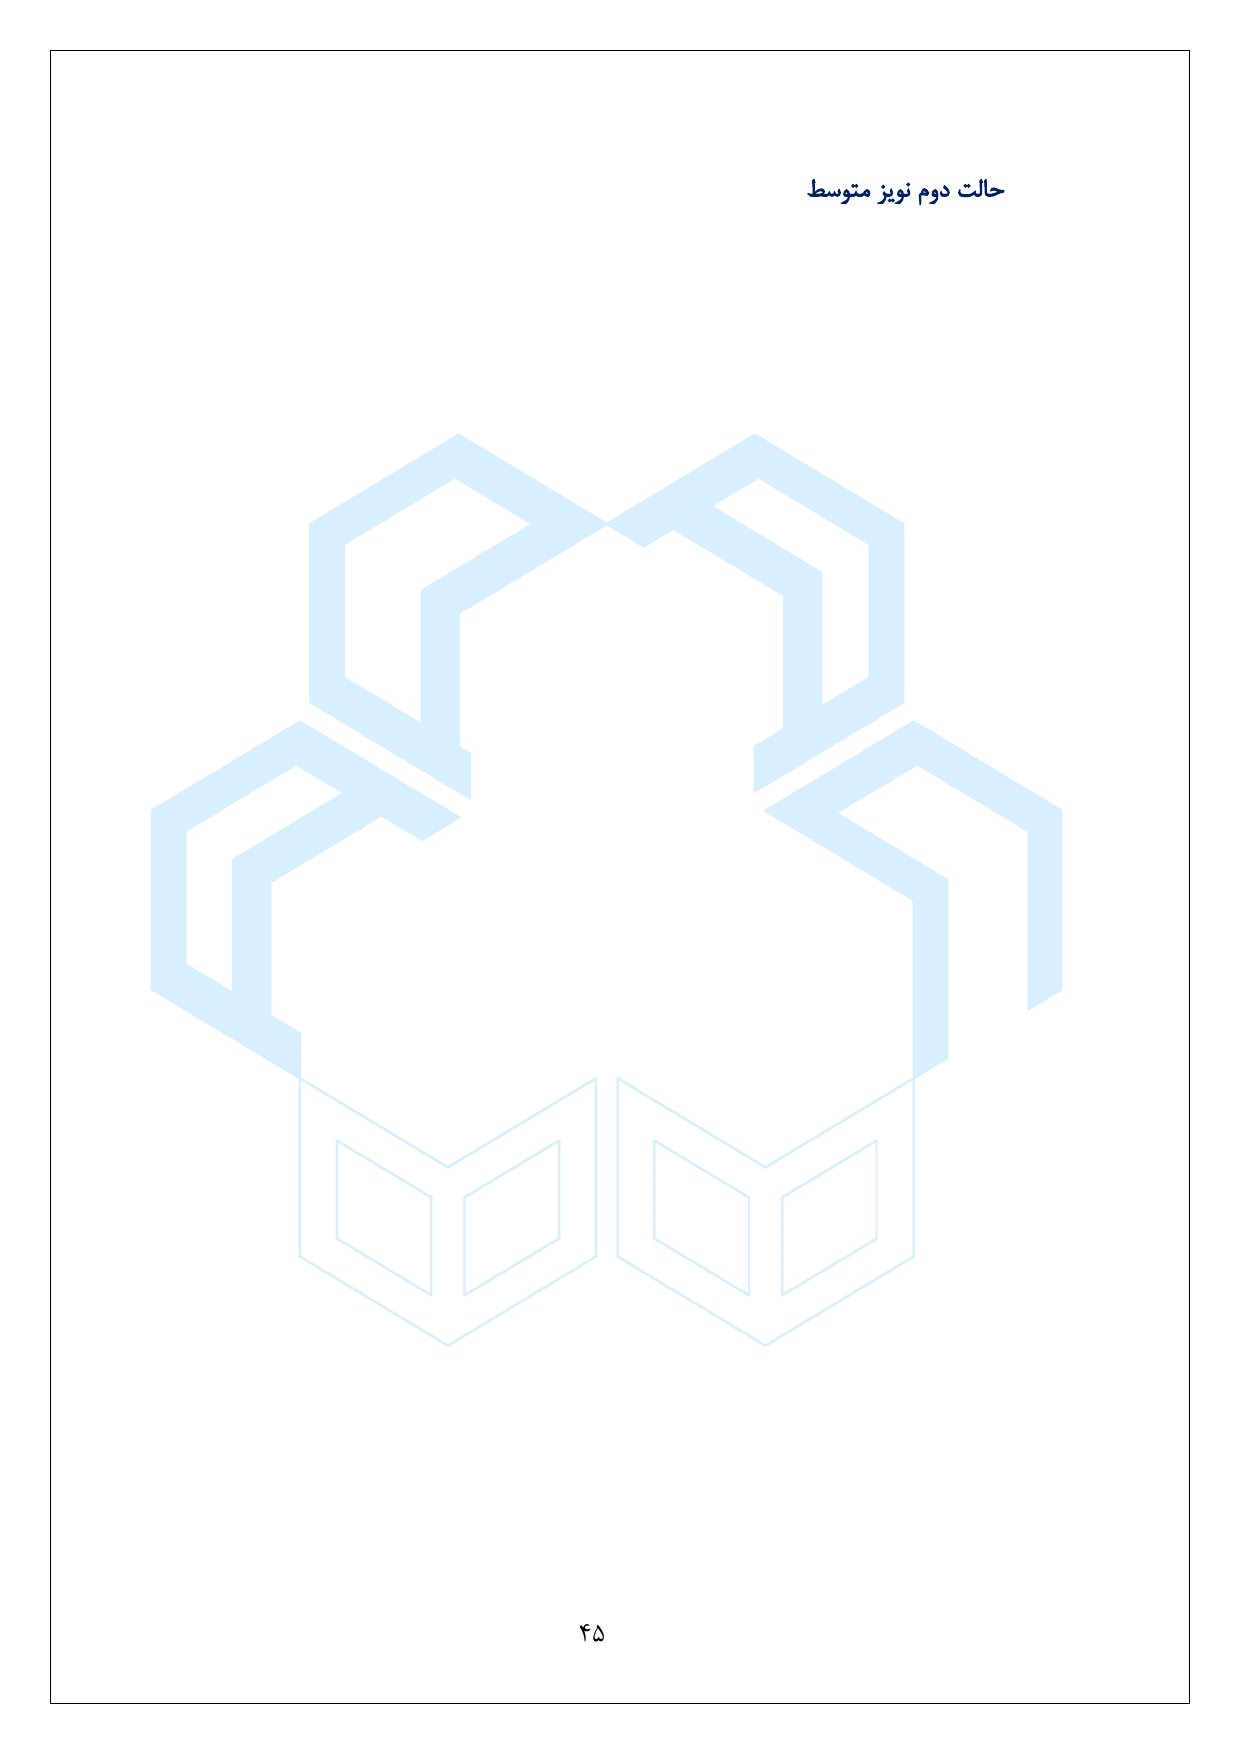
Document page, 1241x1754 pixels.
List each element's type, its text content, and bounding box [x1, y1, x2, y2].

subtitle حالت دوم نویز متوسط [150, 177, 1063, 206]
